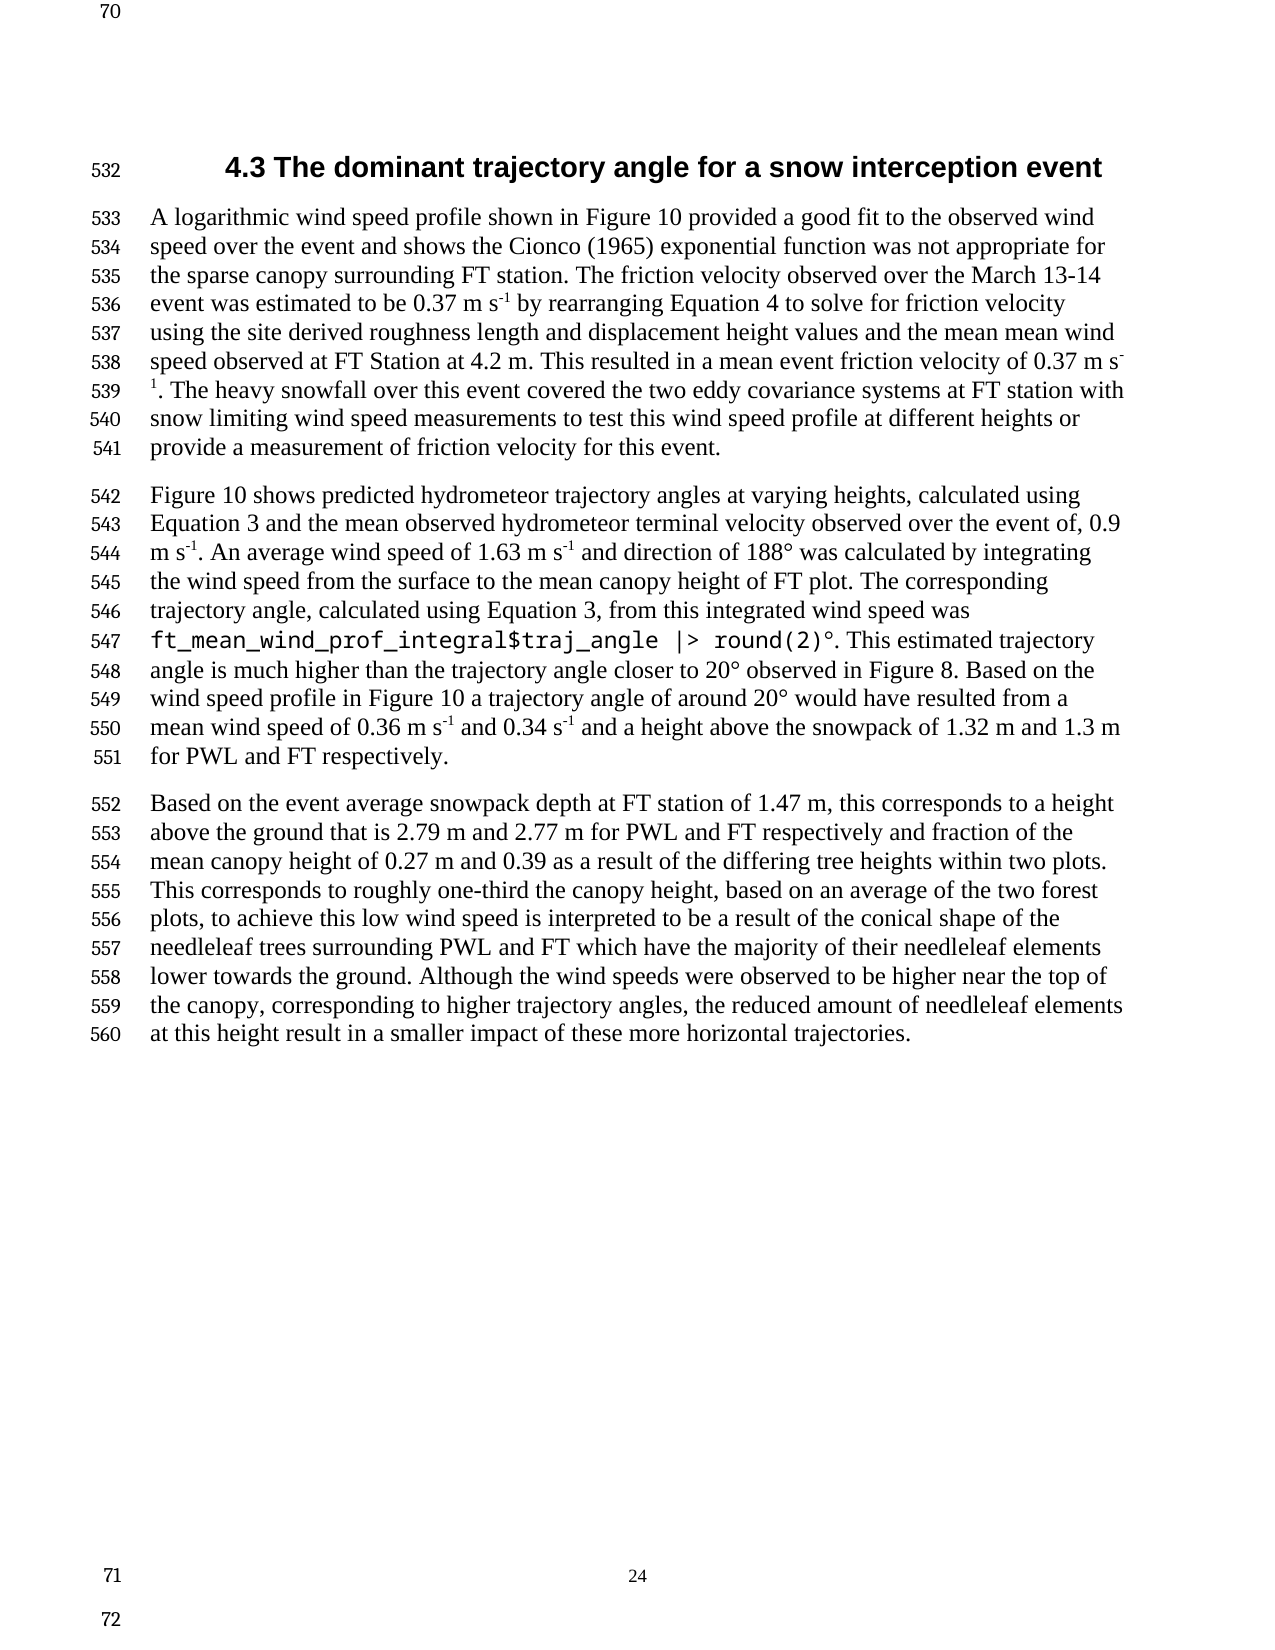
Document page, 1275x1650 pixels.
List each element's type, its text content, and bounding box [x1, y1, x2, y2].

subtitle 4.3 The dominant trajectory angle for a snow interception event [150, 150, 1125, 183]
text A logarithmic wind speed profile shown in Figure 10 provided a good fit to the observed wind speed over the event and shows the Cionco (1965) exponential function was not appropriate for the sparse canopy surrounding FT station. The friction velocity observed over the March 13-14 event was estimated to be 0.37 m s-1 by rearranging Equation 4 to solve for friction velocity using the site derived roughness length and displacement height values and the mean mean wind speed observed at FT Station at 4.2 m. This resulted in a mean event friction velocity of 0.37 m s-1. The heavy snowfall over this event covered the two eddy covariance systems at FT station with snow limiting wind speed measurements to test this wind speed profile at different heights or provide a measurement of friction velocity for this event. [150, 202, 1125, 461]
text Figure 10 shows predicted hydrometeor trajectory angles at varying heights, calculated using Equation 3 and the mean observed hydrometeor terminal velocity observed over the event of, 0.9 m s-1. An average wind speed of 1.63 m s-1 and direction of 188° was calculated by integrating the wind speed from the surface to the mean canopy height of FT plot. The corresponding trajectory angle, calculated using Equation 3, from this integrated wind speed was ft_mean_wind_prof_integral$traj_angle |> round(2)°. This estimated trajectory angle is much higher than the trajectory angle closer to 20° observed in Figure 8. Based on the wind speed profile in Figure 10 a trajectory angle of around 20° would have resulted from a mean wind speed of 0.36 m s-1 and 0.34 s-1 and a height above the snowpack of 1.32 m and 1.3 m for PWL and FT respectively. [150, 480, 1125, 770]
text Based on the event average snowpack depth at FT station of 1.47 m, this corresponds to a height above the ground that is 2.79 m and 2.77 m for PWL and FT respectively and fraction of the mean canopy height of 0.27 m and 0.39 as a result of the differing tree heights within two plots. This corresponds to roughly one-third the canopy height, based on an average of the two forest plots, to achieve this low wind speed is interpreted to be a result of the conical shape of the needleleaf trees surrounding PWL and FT which have the majority of their needleleaf elements lower towards the ground. Although the wind speeds were observed to be higher near the top of the canopy, corresponding to higher trajectory angles, the reduced amount of needleleaf elements at this height result in a smaller impact of these more horizontal trajectories. [150, 788, 1125, 1047]
